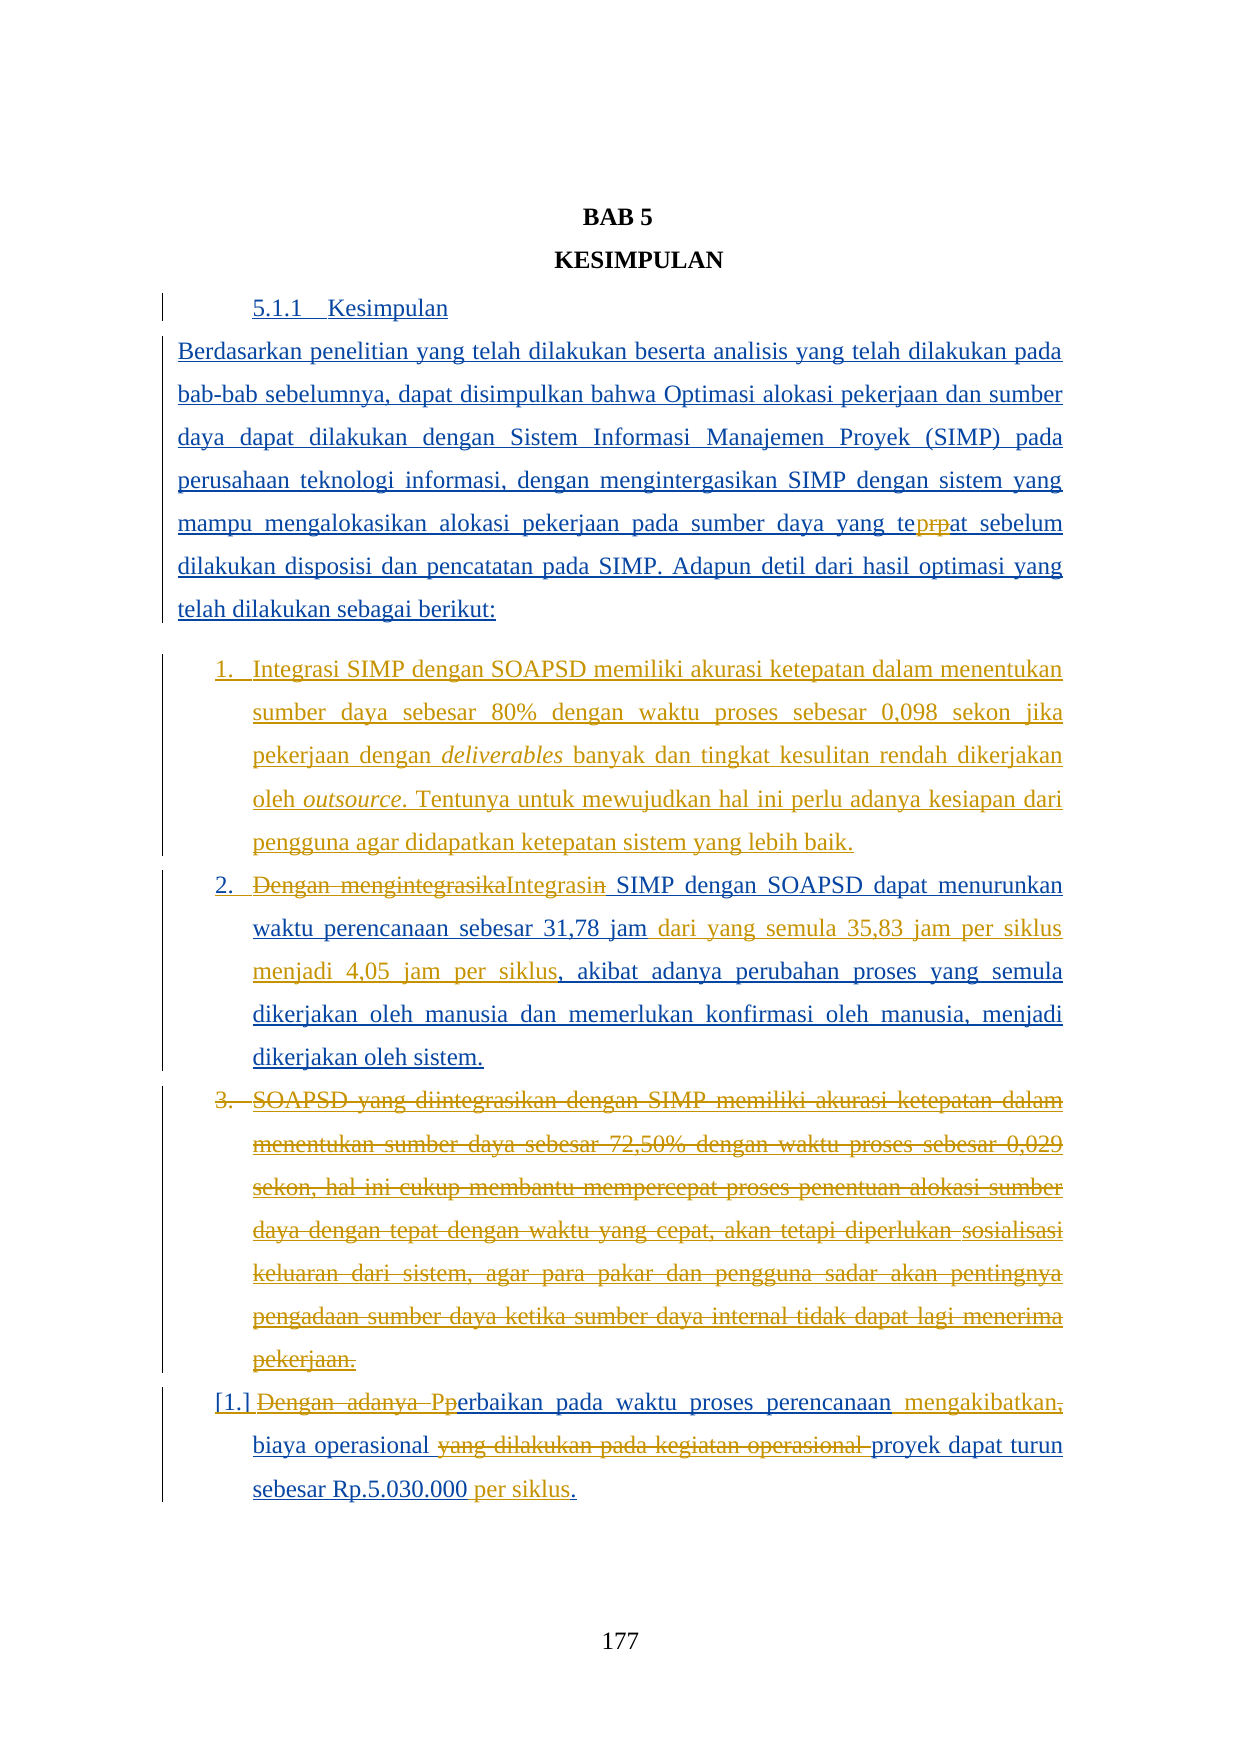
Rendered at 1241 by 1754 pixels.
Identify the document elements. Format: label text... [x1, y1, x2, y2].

subtitle KESIMPULAN [177, 202, 1063, 274]
